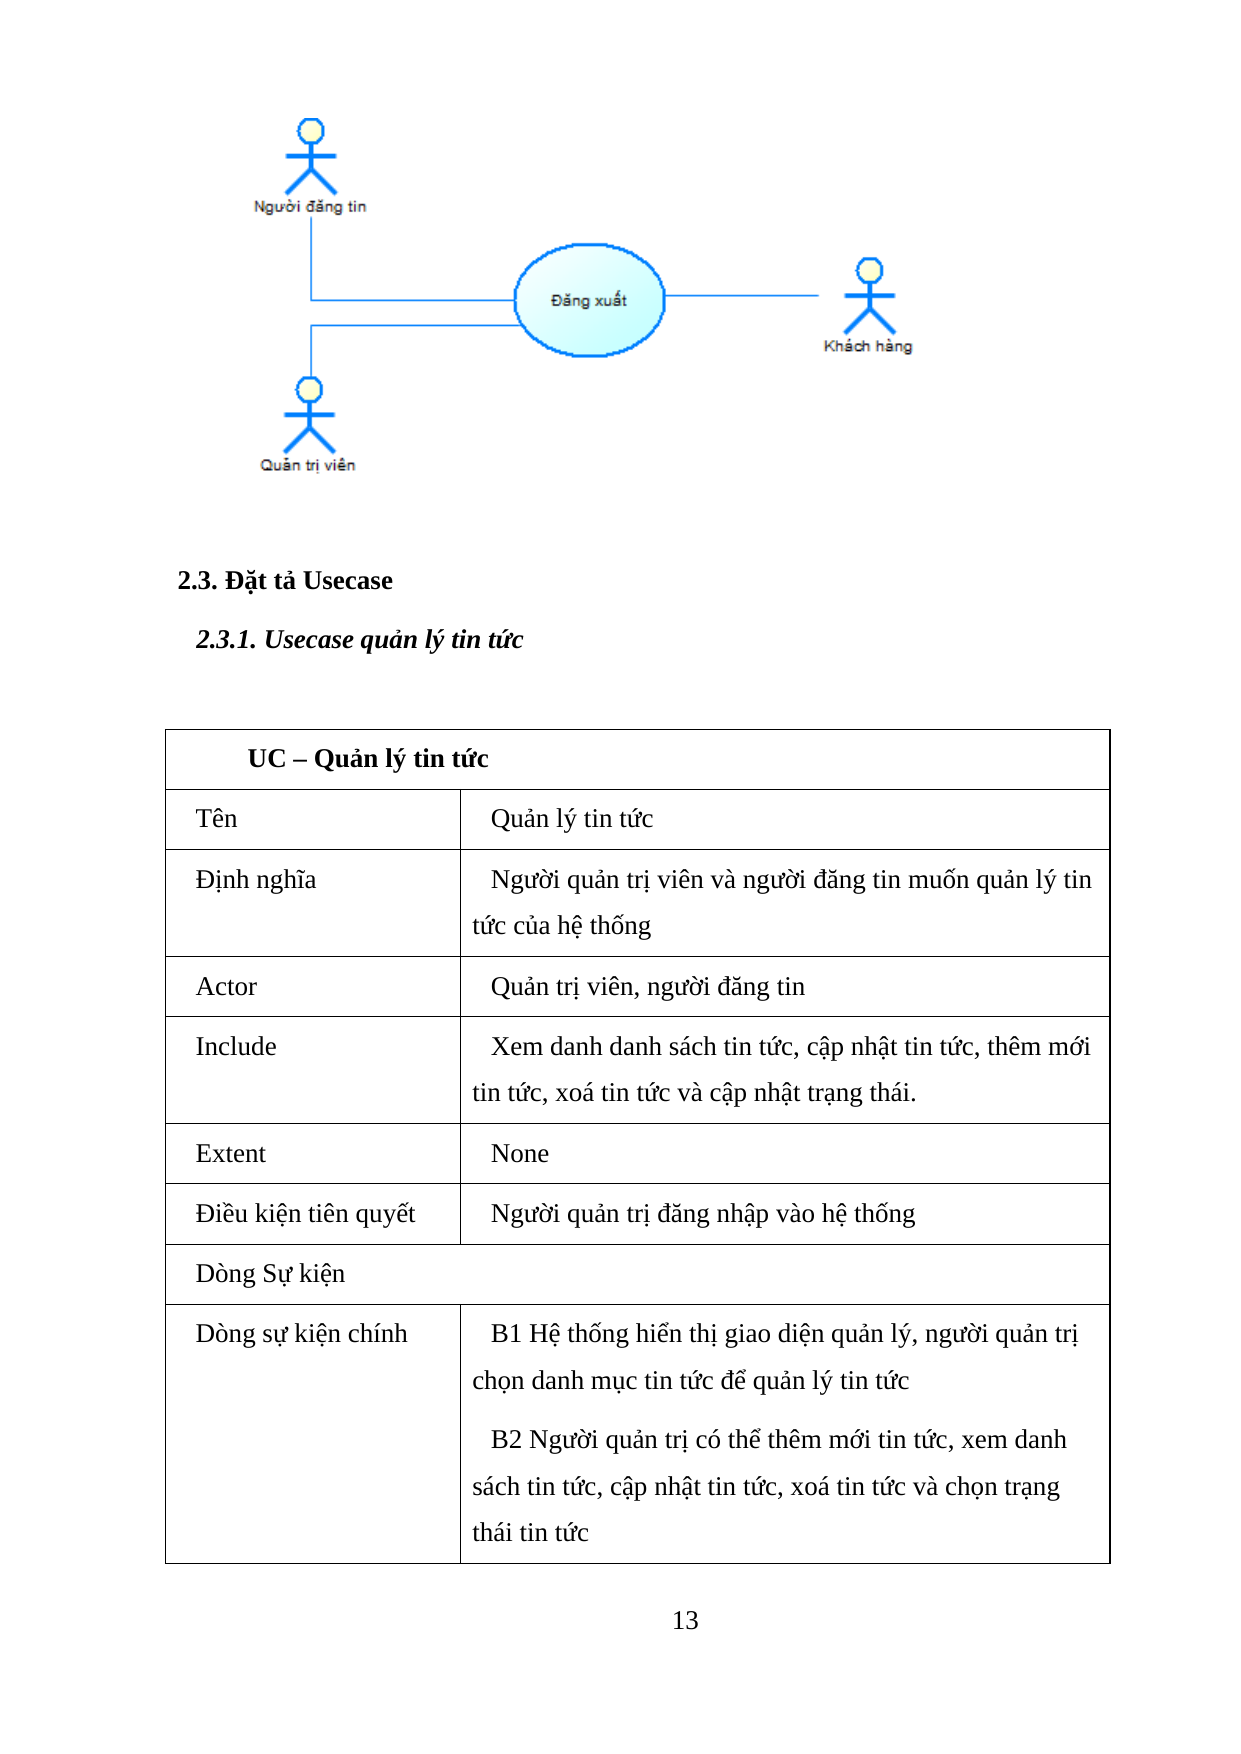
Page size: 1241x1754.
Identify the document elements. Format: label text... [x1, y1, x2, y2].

table_cell Người quản trị viên và người đăng tin muốn quản lý tin tức của hệ thống [461, 850, 1109, 956]
table_cell B1 Hệ thống hiển thị giao diện quản lý, người quản trị chọn danh mục tin tức để quản lý tin tức B2 Người quản trị có thể thêm mới tin tức, xem danh sách tin tức, cập nhật tin tức, xoá tin tức và chọn trạng thái tin tức [461, 1305, 1109, 1563]
table_cell Người quản trị đăng nhập vào hệ thống [461, 1184, 1109, 1243]
table_cell Actor [166, 957, 460, 1016]
table_cell Xem danh danh sách tin tức, cập nhật tin tức, thêm mới tin tức, xoá tin tức và cập nhật trạng thái. [461, 1017, 1109, 1123]
table_cell Dòng sự kiện chính [166, 1305, 460, 1563]
text Usecase quản lý tin tức [187, 623, 1122, 654]
table_cell Tên [166, 790, 460, 849]
table_cell Điều kiện tiên quyết [166, 1184, 460, 1243]
table_cell None [461, 1124, 1109, 1183]
table_cell Định nghĩa [166, 850, 460, 956]
picture [248, 118, 920, 477]
table_cell Include [166, 1017, 460, 1123]
table_cell Dòng Sự kiện [166, 1245, 1109, 1304]
table_cell Quản trị viên, người đăng tin [461, 957, 1109, 1016]
text Đặt tả Usecase [177, 564, 1122, 595]
table_cell Extent [166, 1124, 460, 1183]
table_header UC – Quản lý tin tức [166, 730, 1109, 789]
table_cell Quản lý tin tức [461, 790, 1109, 849]
